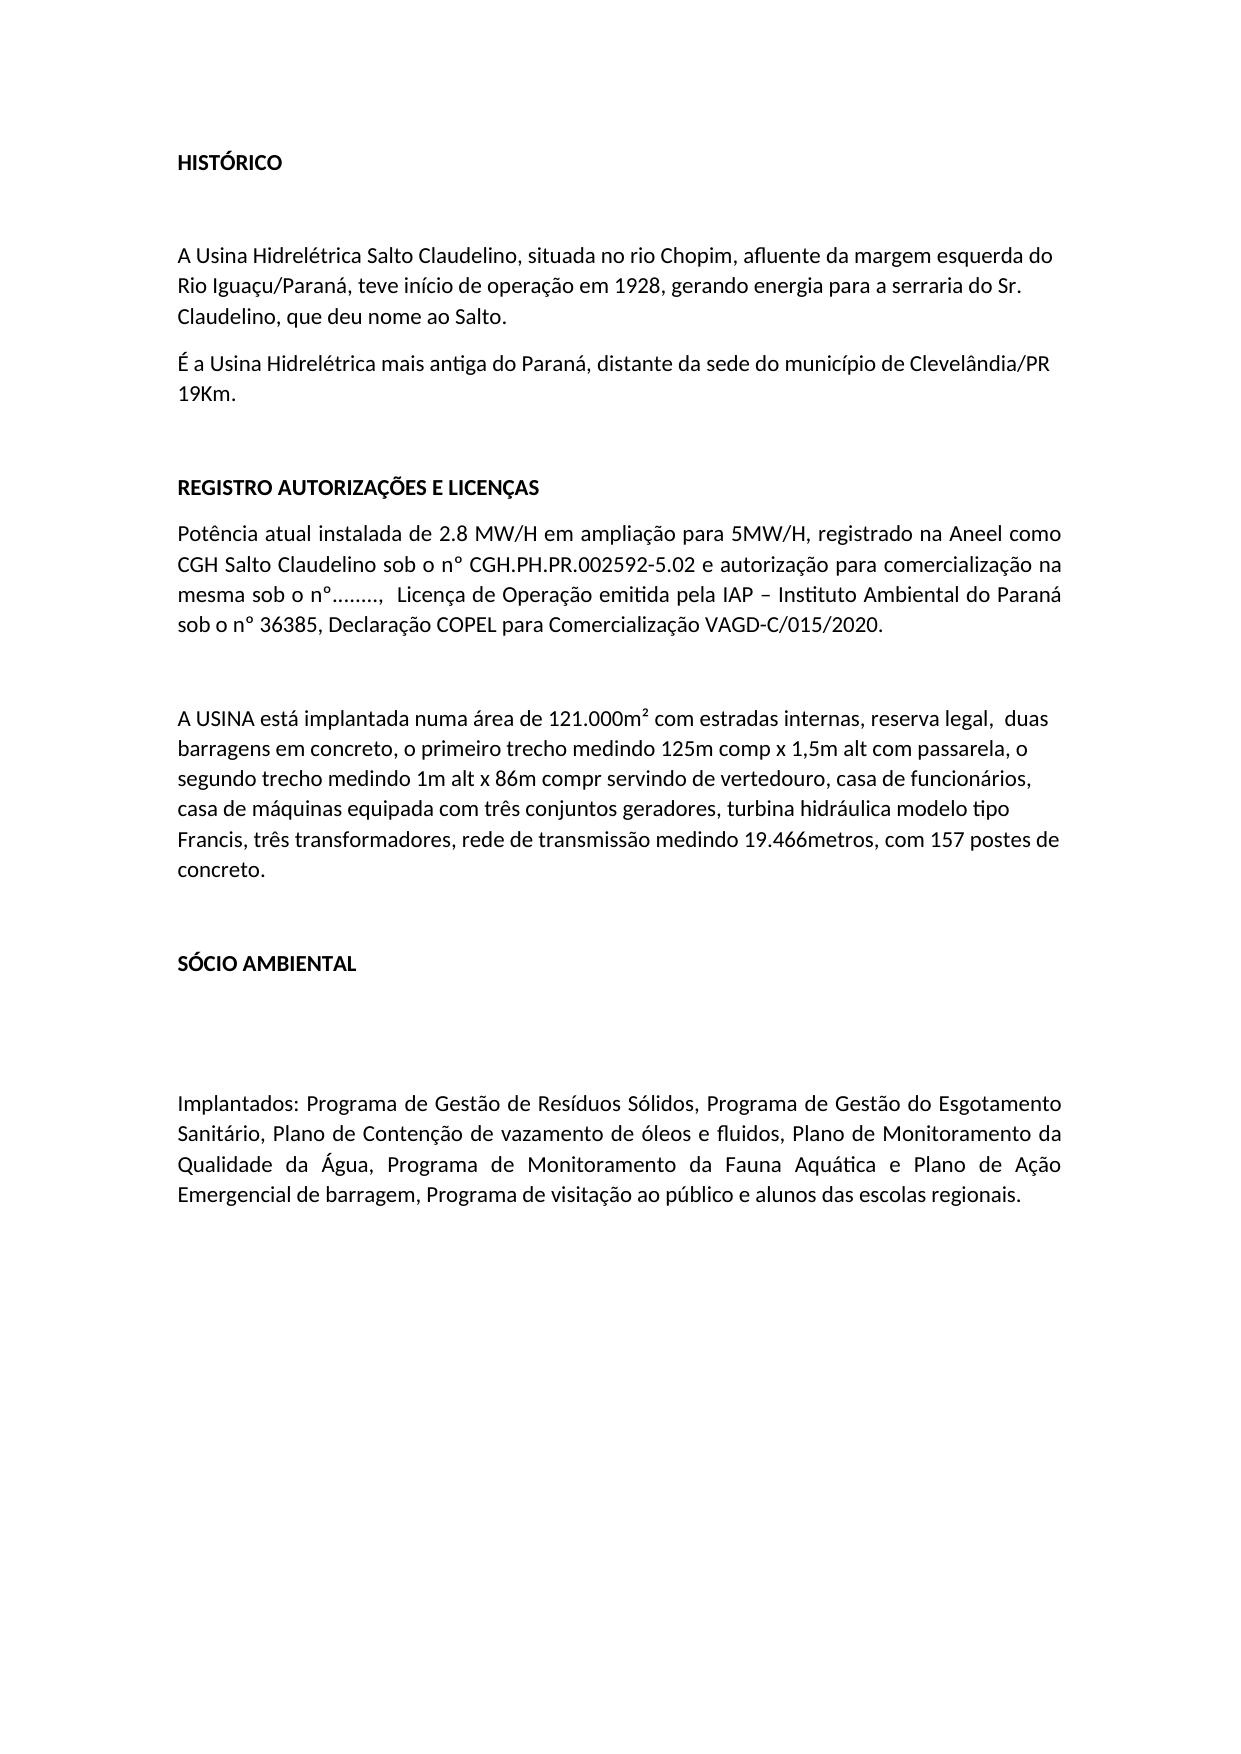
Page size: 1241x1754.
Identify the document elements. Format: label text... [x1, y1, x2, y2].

text Potência atual instalada de 2.8 MW/H em ampliação para 5MW/H, registrado na Aneel como CGH Salto Claudelino sob o nº CGH.PH.PR.002592-5.02 e autorização para comercialização na mesma sob o nº........, Licença de Operação emitida pela IAP – Instituto Ambiental do Paraná sob o nº 36385, Declaração COPEL para Comercialização VAGD-C/015/2020. [177, 519, 1063, 638]
text É a Usina Hidrelétrica mais antiga do Paraná, distante da sede do município de Clevelândia/PR 19Km. [177, 349, 1063, 407]
text A Usina Hidrelétrica Salto Claudelino, situada no rio Chopim, afluente da margem esquerda do Rio Iguaçu/Paraná, teve início de operação em 1928, gerando energia para a serraria do Sr. Claudelino, que deu nome ao Salto. [177, 241, 1063, 330]
text Implantados: Programa de Gestão de Resíduos Sólidos, Programa de Gestão do Esgotamento Sanitário, Plano de Contenção de vazamento de óleos e fluidos, Plano de Monitoramento da Qualidade da Água, Programa de Monitoramento da Fauna Aquática e Plano de Ação Emergencial de barragem, Programa de visitação ao público e alunos das escolas regionais. [177, 1089, 1063, 1208]
text HISTÓRICO [177, 148, 1063, 176]
text REGISTRO AUTORIZAÇÕES E LICENÇAS [177, 473, 1063, 501]
text SÓCIO AMBIENTAL [177, 949, 1063, 977]
text A USINA está implantada numa área de 121.000m² com estradas internas, reserva legal, duas barragens em concreto, o primeiro trecho medindo 125m comp x 1,5m alt com passarela, o segundo trecho medindo 1m alt x 86m compr servindo de vertedouro, casa de funcionários, casa de máquinas equipada com três conjuntos geradores, turbina hidráulica modelo tipo Francis, três transformadores, rede de transmissão medindo 19.466metros, com 157 postes de concreto. [177, 704, 1063, 883]
